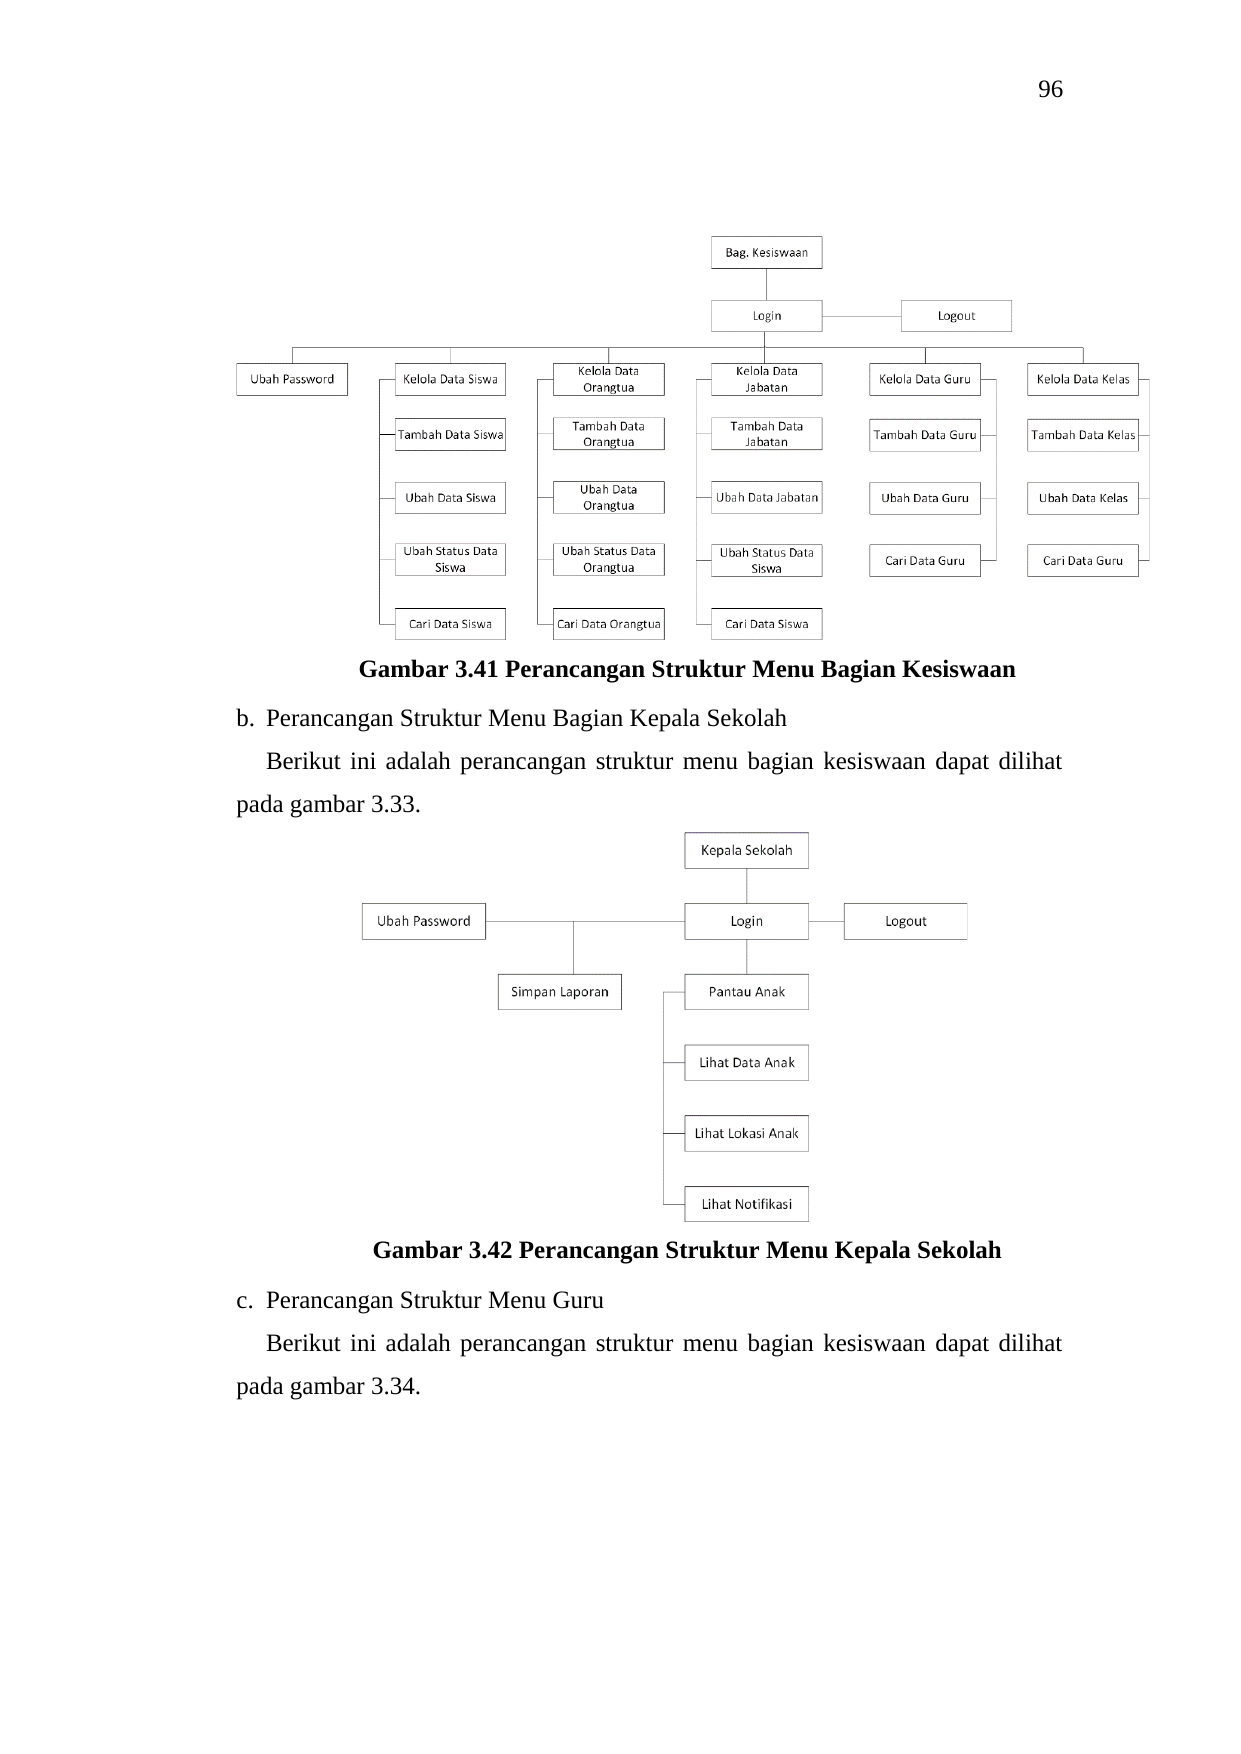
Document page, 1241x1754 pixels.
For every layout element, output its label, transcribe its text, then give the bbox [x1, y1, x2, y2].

text Berikut ini adalah perancangan struktur menu bagian kesiswaan dapat dilihat pada gambar 3.33. [236, 746, 1063, 818]
picture [236, 236, 1150, 640]
list Perancangan Struktur Menu Guru [236, 1285, 1063, 1314]
text Berikut ini adalah perancangan struktur menu bagian kesiswaan dapat dilihat pada gambar 3.34. [236, 1328, 1063, 1400]
picture [361, 832, 968, 1222]
list Perancangan Struktur Menu Bagian Kepala Sekolah [236, 703, 1063, 732]
